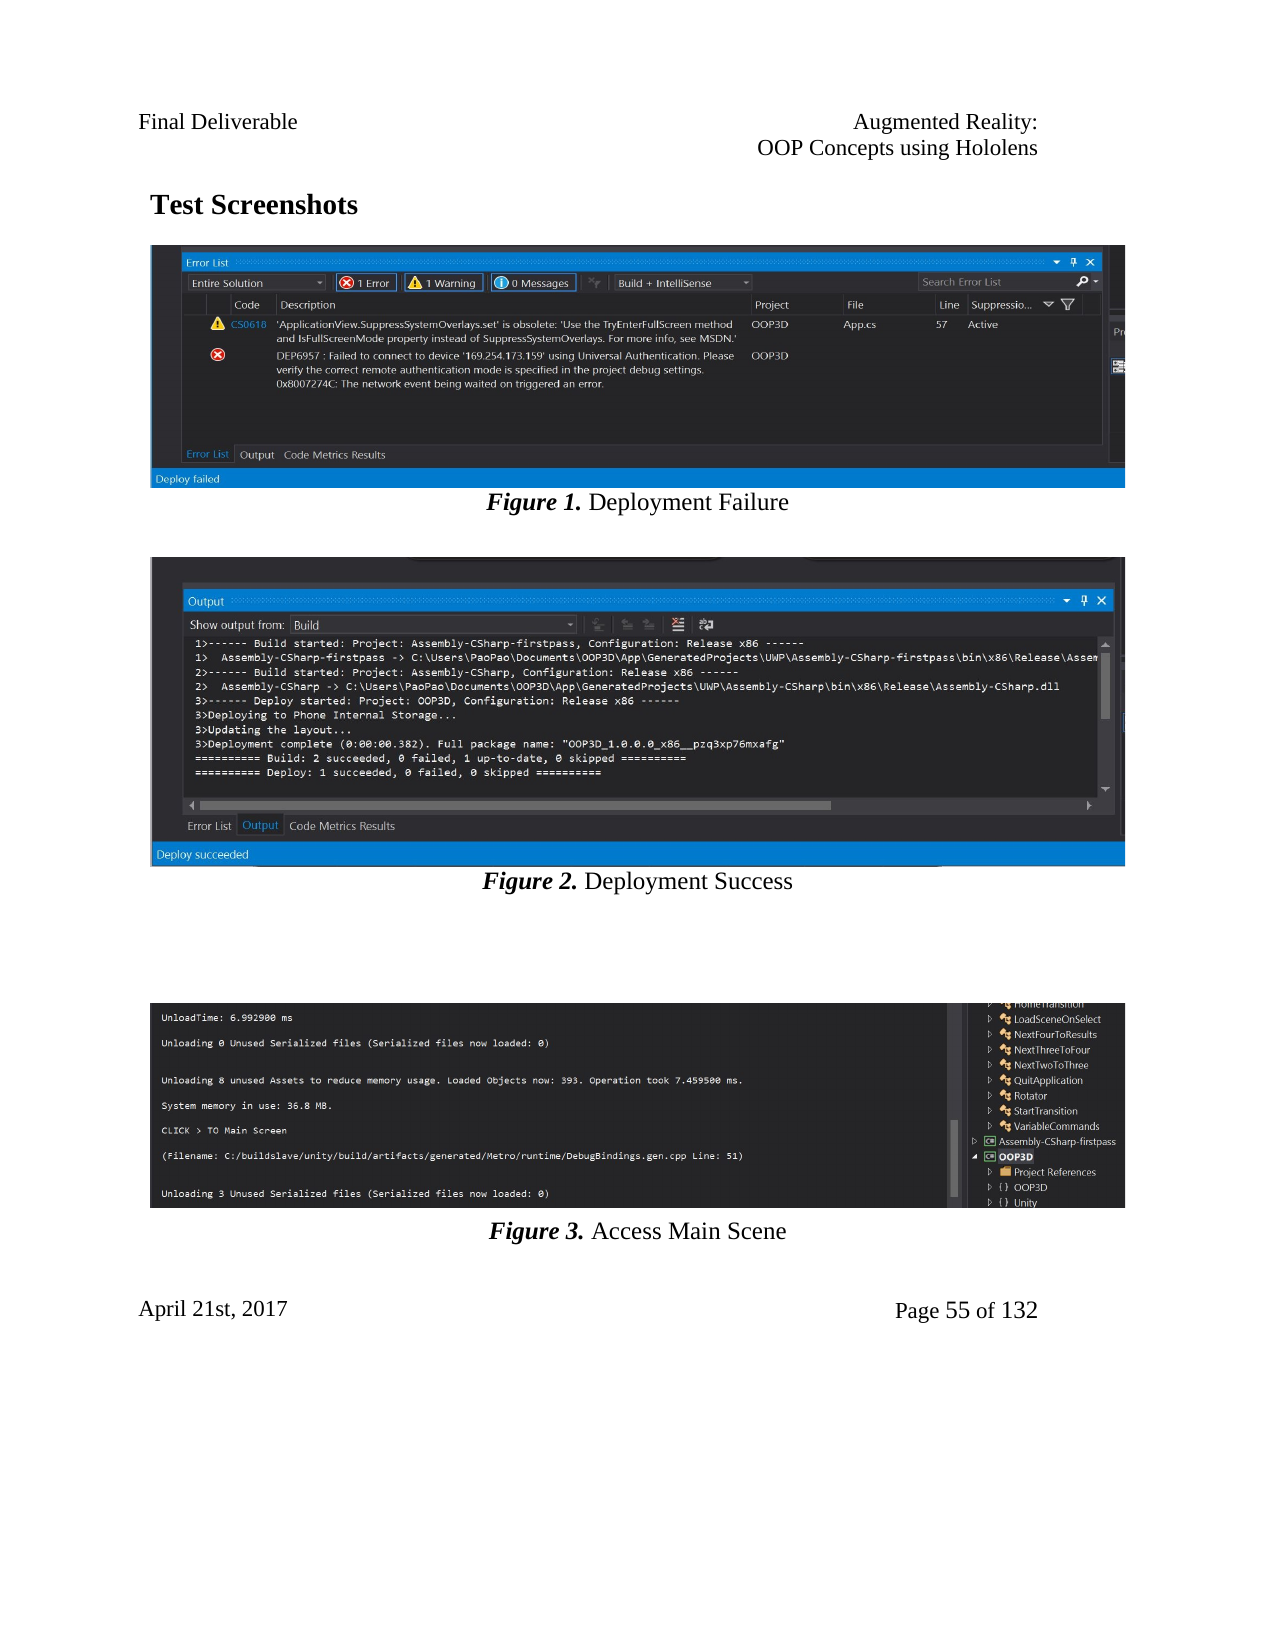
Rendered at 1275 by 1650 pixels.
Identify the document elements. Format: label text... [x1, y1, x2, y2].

picture [150, 245, 1125, 488]
picture [150, 557, 1125, 867]
picture [150, 1003, 1125, 1208]
text Test Screenshots [150, 187, 1125, 221]
text Figure 2. Deployment Success [150, 867, 1125, 895]
text Figure 3. Access Main Scene [150, 1216, 1125, 1245]
text Figure 1. Deployment Failure [150, 488, 1125, 516]
